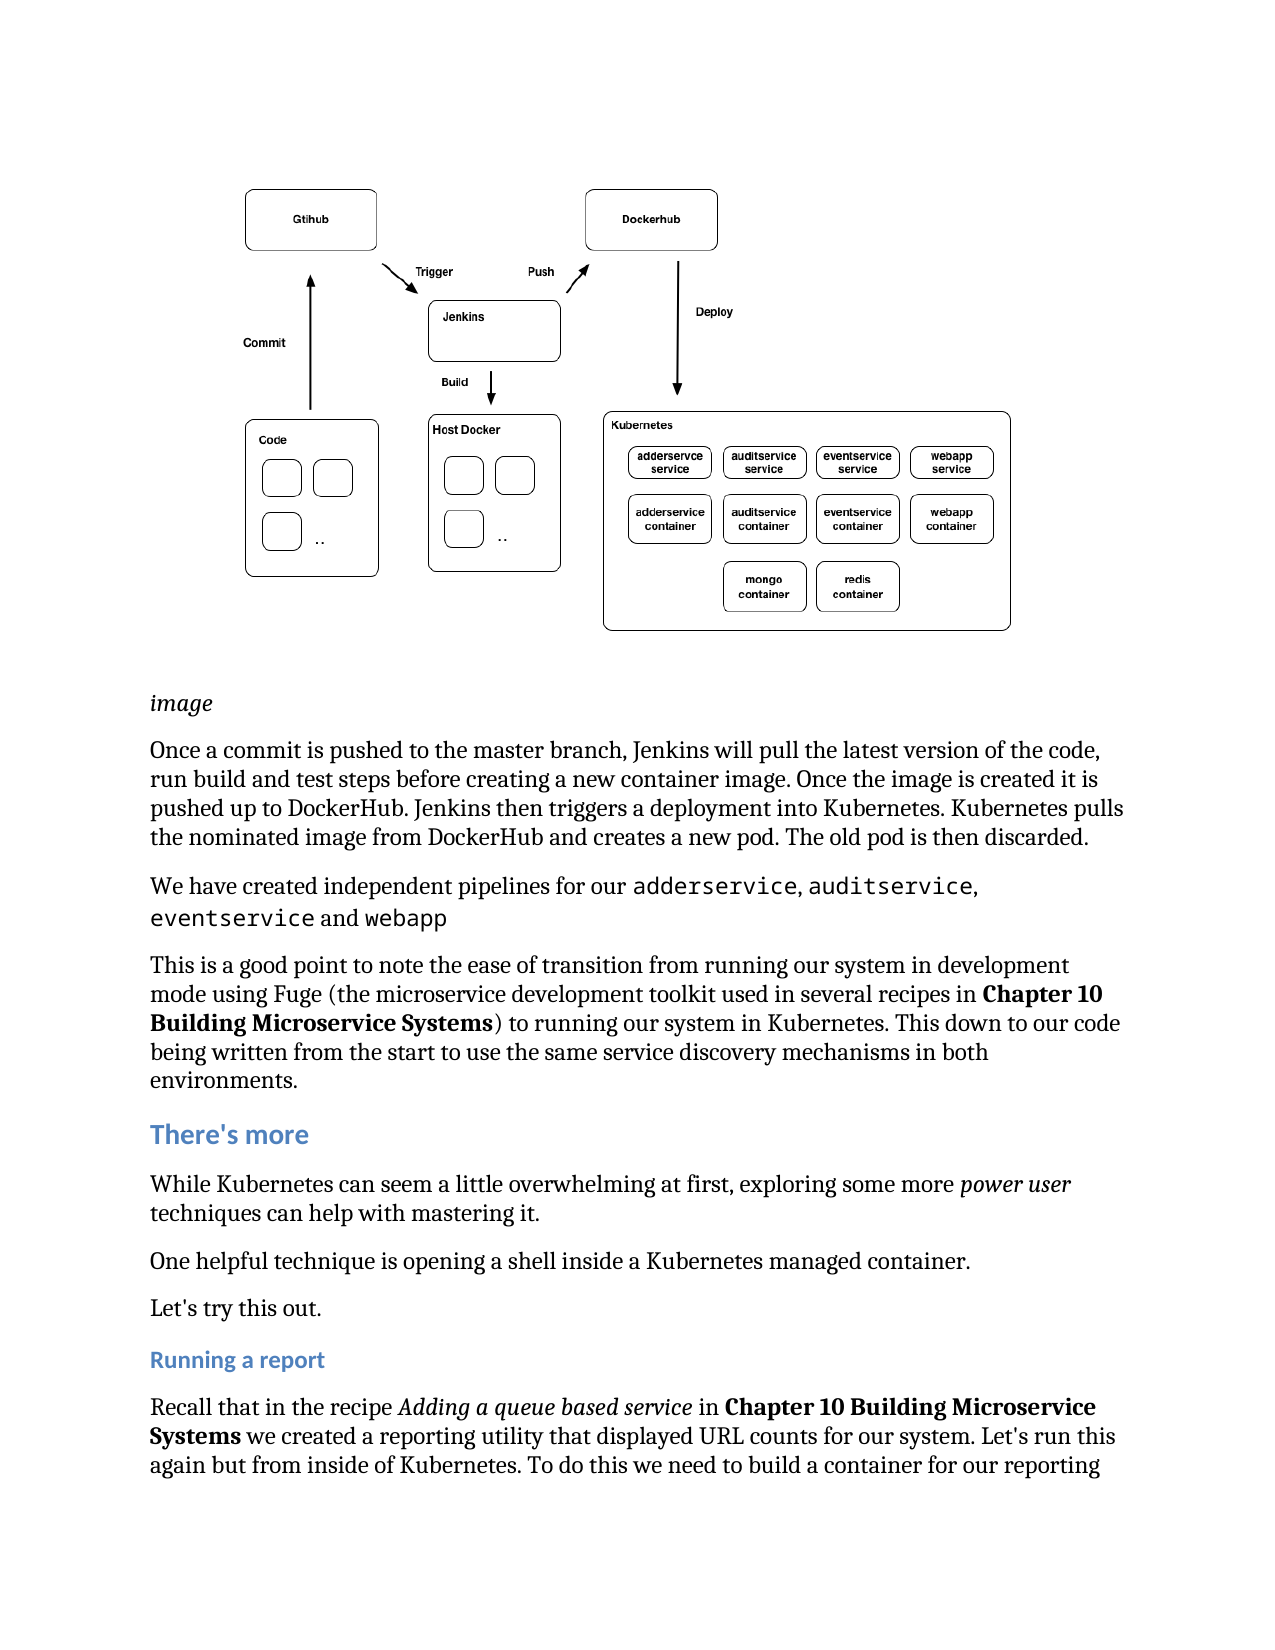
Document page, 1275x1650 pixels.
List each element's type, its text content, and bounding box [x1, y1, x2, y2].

text Once a commit is pushed to the master branch, Jenkins will pull the latest version of the code, run build and test steps before creating a new container image. Once the image is created it is pushed up to DockerHub. Jenkins then triggers a deployment into Kubernetes. Kubernetes pulls the nominated image from DockerHub and creates a new pod. The old pod is then discarded. [150, 736, 1125, 851]
text image [150, 689, 1125, 718]
picture [168, 150, 1044, 669]
subtitle There's more [150, 1116, 1125, 1152]
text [150, 1393, 1125, 1479]
text We have created independent pipelines for our adderservice, auditservice, eventservice and webapp [150, 870, 1125, 933]
text While Kubernetes can seem a little overwhelming at first, exploring some more power user techniques can help with mastering it. [150, 1170, 1125, 1228]
text This is a good point to note the ease of transition from running our system in development mode using Fuge (the microservice development toolkit used in several recipes in Chapter 10 Building Microservice Systems) to running our system in Kubernetes. This down to our code being written from the start to use the same service discovery mechanisms in both environments. [150, 951, 1125, 1095]
text Let's try this out. [150, 1294, 1125, 1323]
text One helpful technique is opening a shell inside a Kubernetes managed container. [150, 1247, 1125, 1275]
subtitle Running a report [150, 1344, 1125, 1374]
